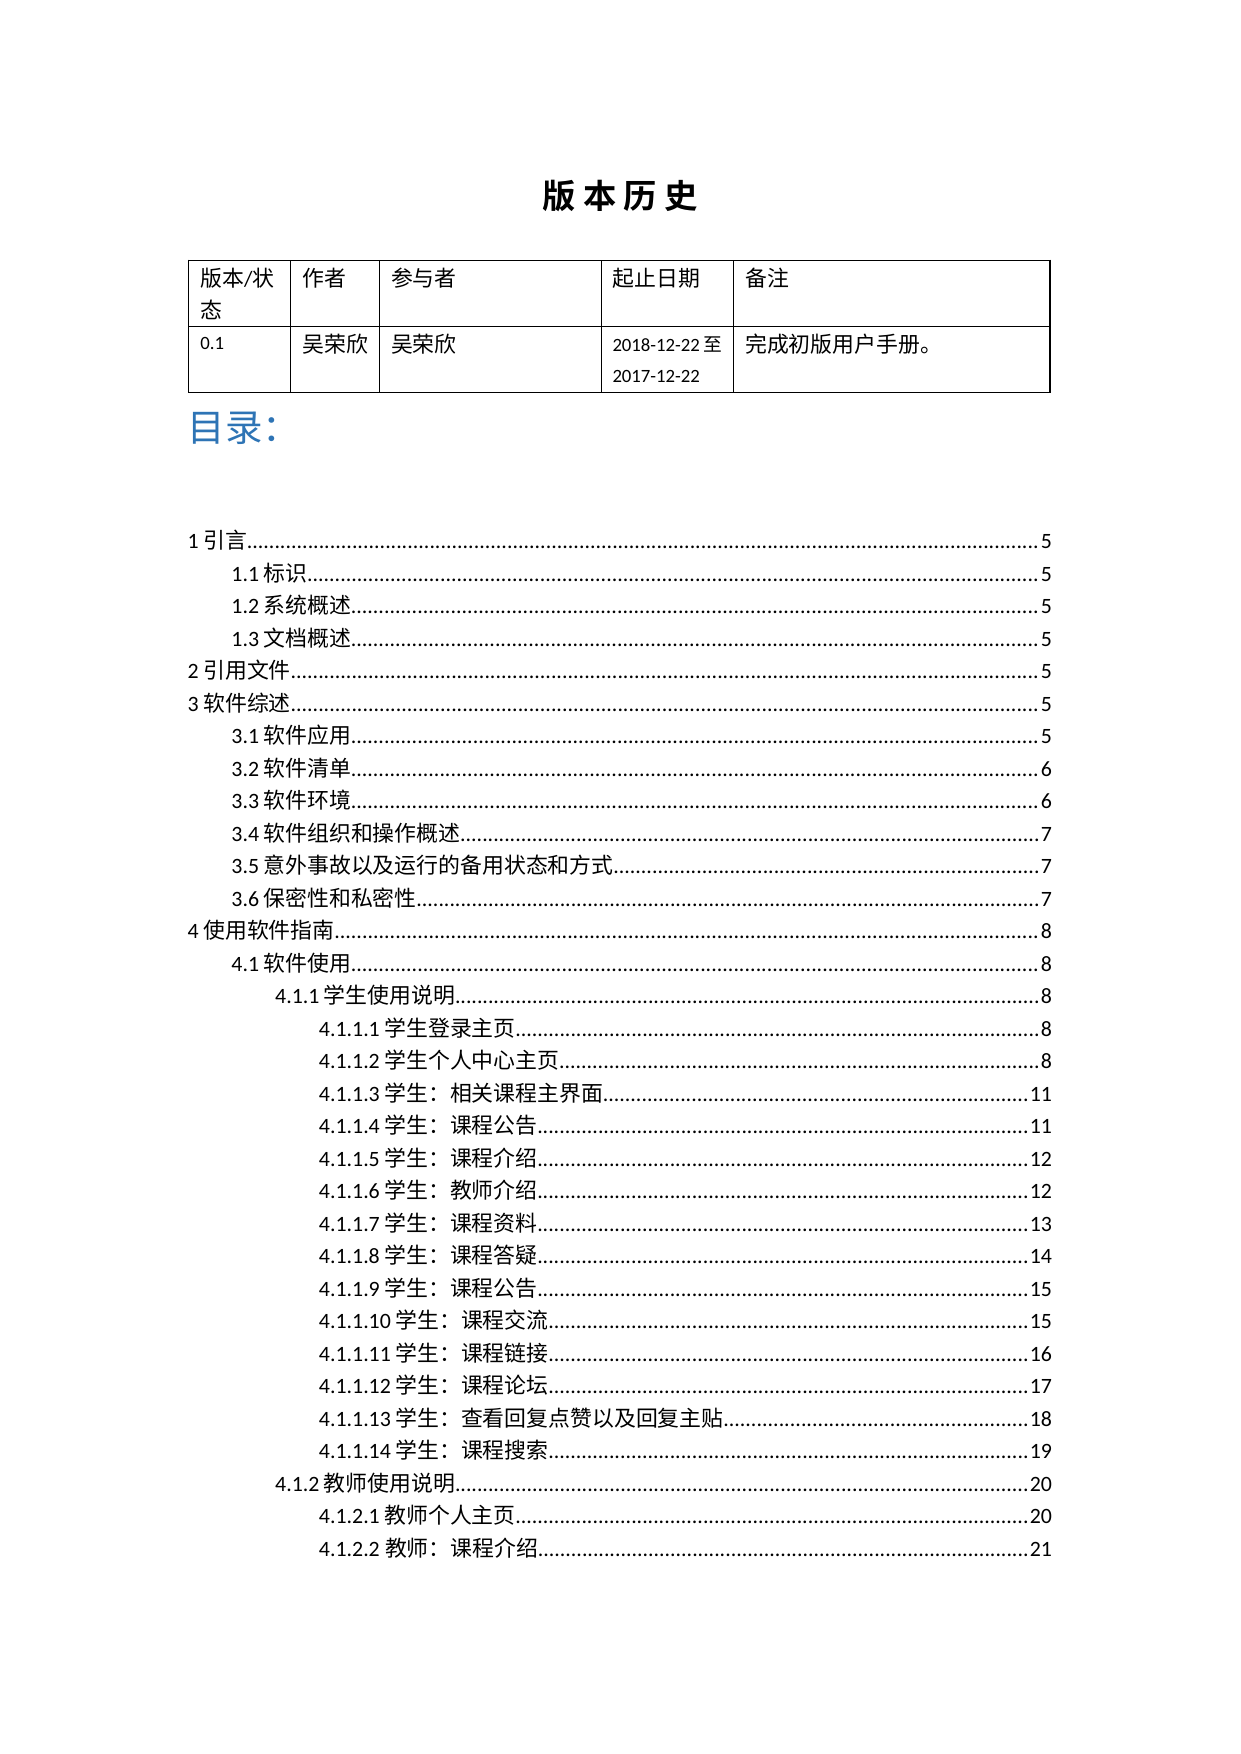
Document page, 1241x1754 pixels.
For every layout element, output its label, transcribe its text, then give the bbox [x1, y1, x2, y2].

text 4.1.1.14学生：课程搜索 19 [319, 1433, 1053, 1465]
text 1引言 5 [187, 523, 1053, 555]
text 3.3软件环境 6 [231, 783, 1053, 815]
text 1.1标识 5 [231, 555, 1053, 588]
text 4.1.1.5学生：课程介绍 12 [319, 1140, 1053, 1173]
table_cell 吴荣欣 [291, 327, 379, 392]
table_header 备注 [734, 261, 1049, 326]
text 4.1.2.2 教师：课程介绍 21 [319, 1530, 1053, 1563]
text 4.1软件使用 8 [231, 945, 1053, 978]
text 4使用软件指南 8 [187, 913, 1053, 945]
table_header 参与者 [380, 261, 601, 326]
table_cell 吴荣欣 [380, 327, 601, 392]
text 3.5意外事故以及运行的备用状态和方式 7 [231, 848, 1053, 880]
text 4.1.1学生使用说明 8 [275, 978, 1053, 1010]
text 4.1.1.2学生个人中心主页 8 [319, 1043, 1053, 1075]
table_header 作者 [291, 261, 379, 326]
table_header 起止日期 [602, 261, 733, 326]
text 3.1软件应用 5 [231, 718, 1053, 750]
text 4.1.1.3学生：相关课程主界面 11 [319, 1075, 1053, 1108]
text 4.1.2教师使用说明 20 [275, 1465, 1053, 1498]
text 3软件综述 5 [187, 685, 1053, 718]
text 版 本 历 史 [187, 162, 1053, 227]
text 3.2软件清单 6 [231, 750, 1053, 783]
text 4.1.1.1学生登录主页 8 [319, 1010, 1053, 1043]
text 1.2系统概述 5 [231, 588, 1053, 620]
table_cell 2018-12-22至 2017-12-22 [602, 327, 733, 392]
text 4.1.1.13学生：查看回复点赞以及回复主贴 18 [319, 1400, 1053, 1433]
text 1.3文档概述 5 [231, 620, 1053, 653]
text 4.1.1.12学生：课程论坛 17 [319, 1368, 1053, 1400]
text 4.1.2.1教师个人主页 20 [319, 1498, 1053, 1530]
text 3.6保密性和私密性 7 [231, 880, 1053, 913]
text 4.1.1.11学生：课程链接 16 [319, 1335, 1053, 1368]
table_header 版本/状态 [189, 261, 290, 326]
text 4.1.1.9学生：课程公告 15 [319, 1270, 1053, 1303]
table_cell 0.1 [189, 327, 290, 392]
text 4.1.1.4学生：课程公告 11 [319, 1108, 1053, 1140]
text 4.1.1.8学生：课程答疑 14 [319, 1238, 1053, 1270]
text 目录： [187, 393, 1053, 458]
text 4.1.1.7学生：课程资料 13 [319, 1205, 1053, 1238]
text 4.1.1.6学生：教师介绍 12 [319, 1173, 1053, 1205]
text 3.4软件组织和操作概述 7 [231, 815, 1053, 848]
text 2引用文件 5 [187, 653, 1053, 685]
table_cell 完成初版用户手册。 [734, 327, 1049, 392]
text 4.1.1.10学生：课程交流 15 [319, 1303, 1053, 1335]
